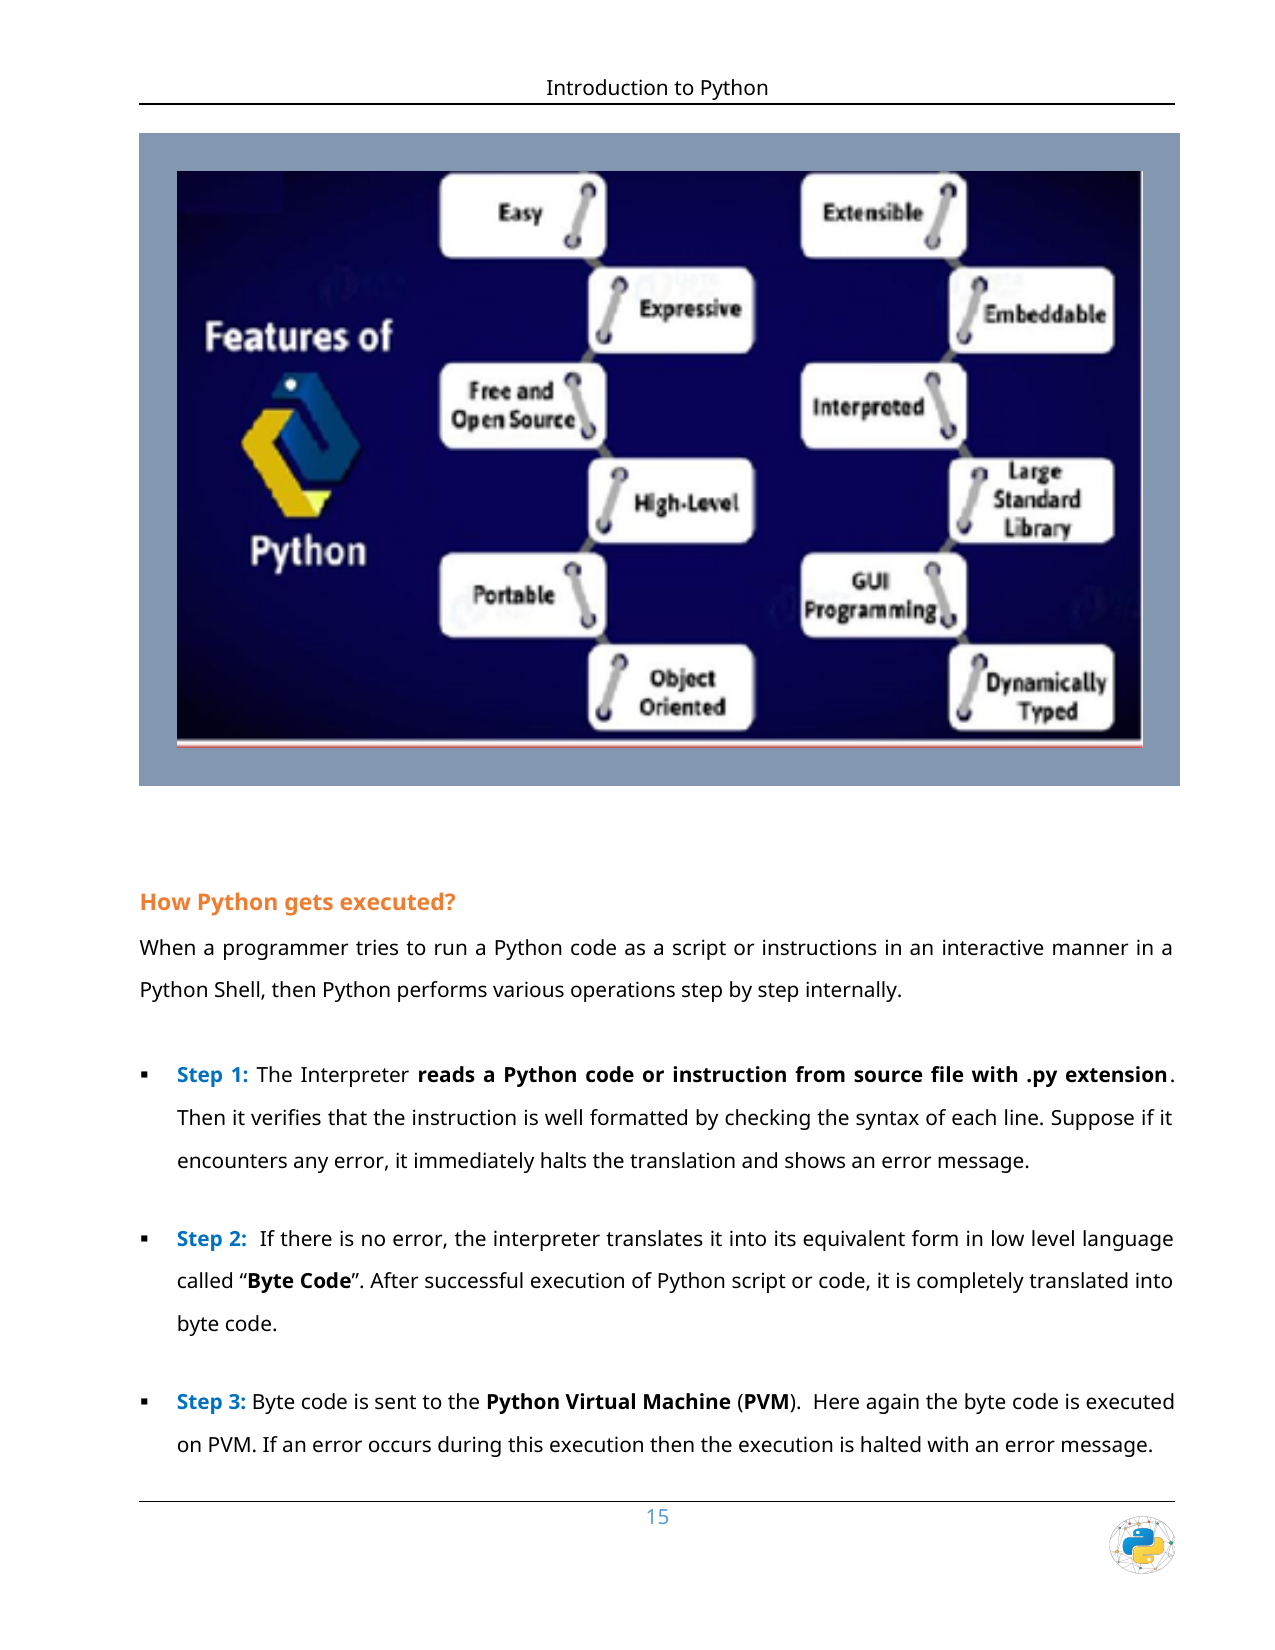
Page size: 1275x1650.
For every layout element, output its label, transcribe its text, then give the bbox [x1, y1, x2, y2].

list Step 2: If there is no error, the interpreter translates it into its equivalent form in low level language called “Byte Code”. After successful execution of Python script or code, it is completely translated into byte code. [139, 1224, 1175, 1338]
picture [1109, 1516, 1176, 1574]
list Step 3: Byte code is sent to the Python Virtual Machine (PVM). Here again the byte code is executed on PVM. If an error occurs during this execution then the execution is halted with an error message. [139, 1387, 1175, 1458]
text When a programmer tries to run a Python code as a script or instructions in an interactive manner in a Python Shell, then Python performs various operations step by step internally. [139, 933, 1175, 1004]
text How Python gets executed? [139, 886, 1175, 917]
list Step 1: The Interpreter reads a Python code or instruction from source file with .py extension. Then it verifies that the instruction is well formatted by checking the syntax of each line. Suppose if it encounters any error, it immediately halts the translation and shows an error message. [139, 1061, 1175, 1174]
